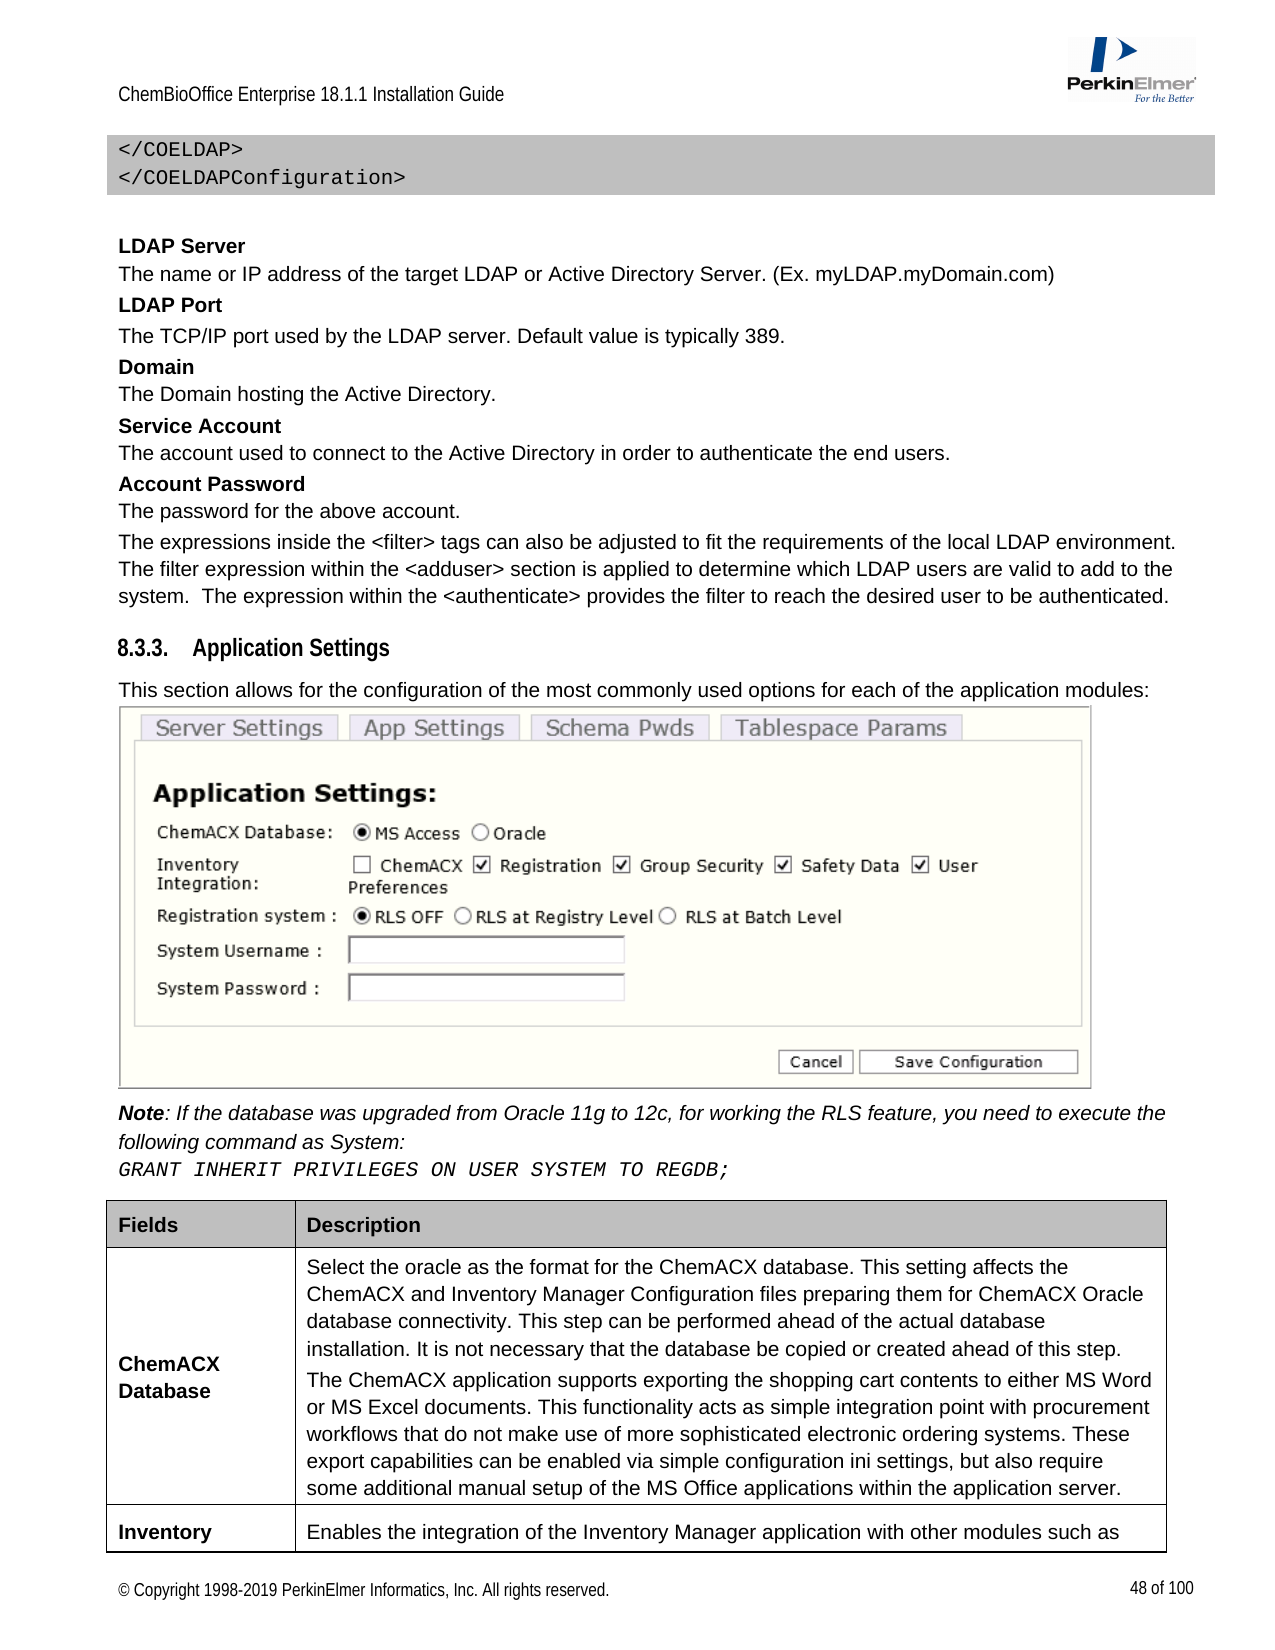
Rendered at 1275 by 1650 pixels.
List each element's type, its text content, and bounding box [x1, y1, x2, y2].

text Account Password The password for the above account. [118, 469, 1204, 523]
subtitle Application Settings [117, 633, 1204, 662]
table_cell ChemACX Database [107, 1248, 295, 1504]
text The TCP/IP port used by the LDAP server. Default value is typically 389. [118, 321, 1204, 348]
table_cell Inventory Integration [107, 1505, 295, 1551]
text LDAP Server The name or IP address of the target LDAP or Active Directory Server. (Ex. myLDAP.myDomain.com) [118, 231, 1204, 285]
picture [118, 705, 1092, 1089]
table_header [107, 135, 1215, 195]
text The expressions inside the <filter> tags can also be adjusted to fit the requirements of the local LDAP environment. The filter expression within the <adduser> section is applied to determine which LDAP users are valid to add to the system. The expression within the <authenticate> provides the filter to reach the desired user to be authenticated. [118, 527, 1204, 608]
text Domain The Domain hosting the Active Directory. [118, 352, 1204, 406]
text LDAP Port [118, 289, 1204, 317]
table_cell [296, 1505, 1166, 1551]
table_cell Select the oracle as the format for the ChemACX database. This setting affects the ChemACX and Inventory Manager Configuration files preparing them for ChemACX Oracle database connectivity. This step can be performed ahead of the actual database installation. It is not necessary that the database be copied or created ahead of this step. The ChemACX application supports exporting the shopping cart contents to either MS Word or MS Excel documents. This functionality acts as simple integration point with procurement workflows that do not make use of more sophisticated electronic ordering systems. These export capabilities can be enabled via simple configuration ini settings, but also require some additional manual setup of the MS Office applications within the application server. [296, 1248, 1166, 1504]
table_header Description [296, 1201, 1166, 1247]
text Note: If the database was upgraded from Oracle 11g to 12c, for working the RLS feature, you need to execute the following command as System: GRANT INHERIT PRIVILEGES ON USER SYSTEM TO REGDB; [118, 1101, 1204, 1182]
table_header Fields [107, 1201, 295, 1247]
picture [1067, 37, 1197, 102]
text Service Account The account used to connect to the Active Directory in order to authenticate the end users. [118, 410, 1204, 464]
text This section allows for the configuration of the most commonly used options for each of the application modules: [118, 674, 1204, 701]
